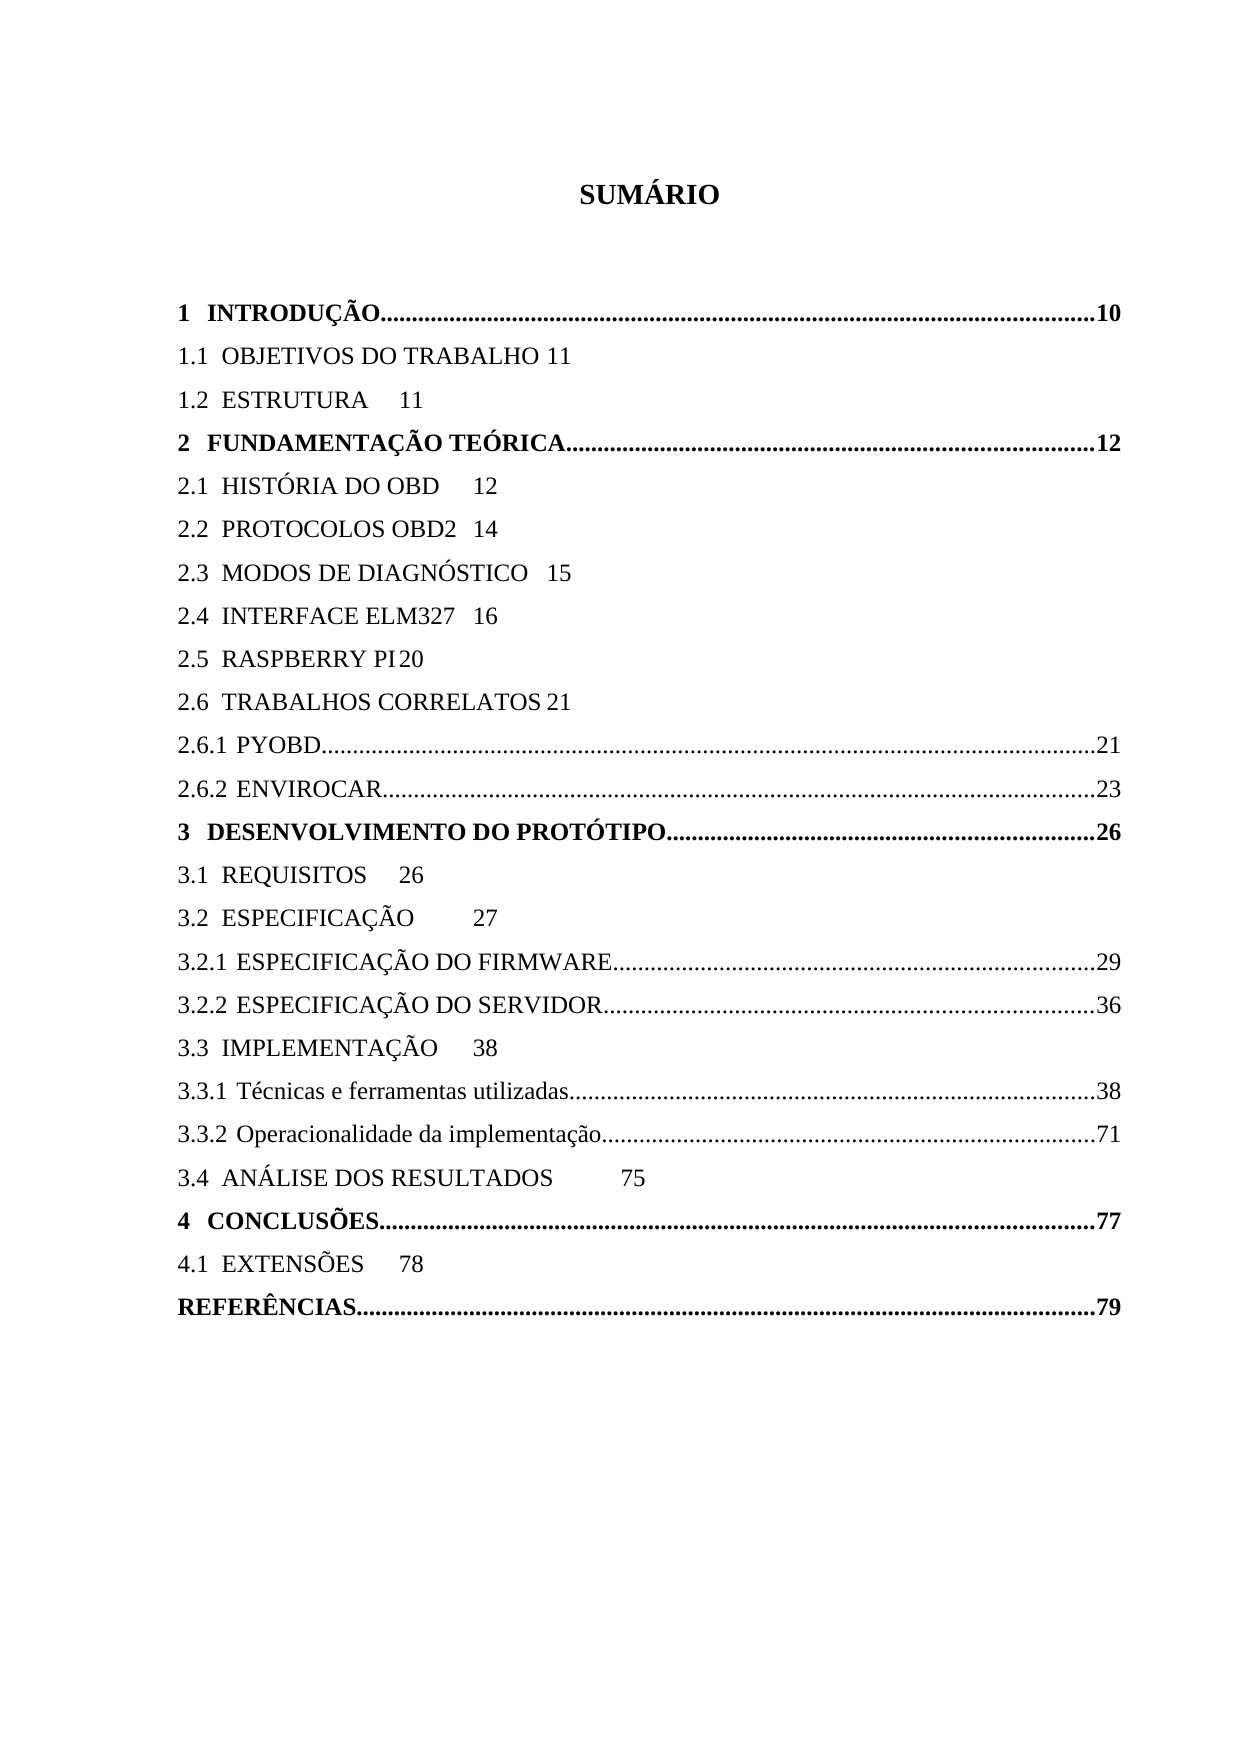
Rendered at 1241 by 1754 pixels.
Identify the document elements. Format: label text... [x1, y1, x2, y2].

text 2.6.1 PYOBD 21 [177, 731, 1122, 759]
text 4.1 EXTENSÕES 78 [177, 1249, 1122, 1278]
text 3.3 IMPLEMENTAÇÃO 38 [177, 1033, 1122, 1062]
text 3 DESENVOLVIMENTO DO PROTÓTIPO 26 [177, 817, 1122, 846]
text 3.4 ANÁLISE DOS RESULTADOS 75 [177, 1163, 1122, 1192]
text 2.2 PROTOCOLOS OBD2 14 [177, 514, 1122, 543]
text 2.5 RASPBERRY PI 20 [177, 644, 1122, 673]
text 2.6 TRABALHOS CORRELATOS 21 [177, 687, 1122, 716]
text 3.3.1 Técnicas e ferramentas utilizadas 38 [177, 1076, 1122, 1105]
text 1.2 ESTRUTURA 11 [177, 385, 1122, 413]
text 2.1 HISTÓRIA DO OBD 12 [177, 471, 1122, 500]
text 2.3 MODOS DE DIAGNÓSTICO 15 [177, 558, 1122, 586]
text 2 FUNDAMENTAÇÃO TEÓRICA 12 [177, 428, 1122, 457]
text 3.1 REQUISITOS 26 [177, 860, 1122, 889]
text 3.2.2 ESPECIFICAÇÃO DO SERVIDOR 36 [177, 990, 1122, 1019]
text 2.6.2 ENVIROCAR 23 [177, 774, 1122, 802]
text SUMÁRIO [177, 177, 1122, 211]
text 3.2 ESPECIFICAÇÃO 27 [177, 903, 1122, 932]
text 1.1 OBJETIVOS DO TRABALHO 11 [177, 341, 1122, 370]
text 2.4 INTERFACE ELM327 16 [177, 601, 1122, 629]
text 4 CONCLUSÕES 77 [177, 1206, 1122, 1235]
text Referências 79 [177, 1292, 1122, 1321]
text 3.3.2 Operacionalidade da implementação 71 [177, 1119, 1122, 1148]
text 3.2.1 ESPECIFICAÇÃO DO FIRMWARE 29 [177, 947, 1122, 975]
text 1 INTRODUÇÃO 10 [177, 298, 1122, 327]
